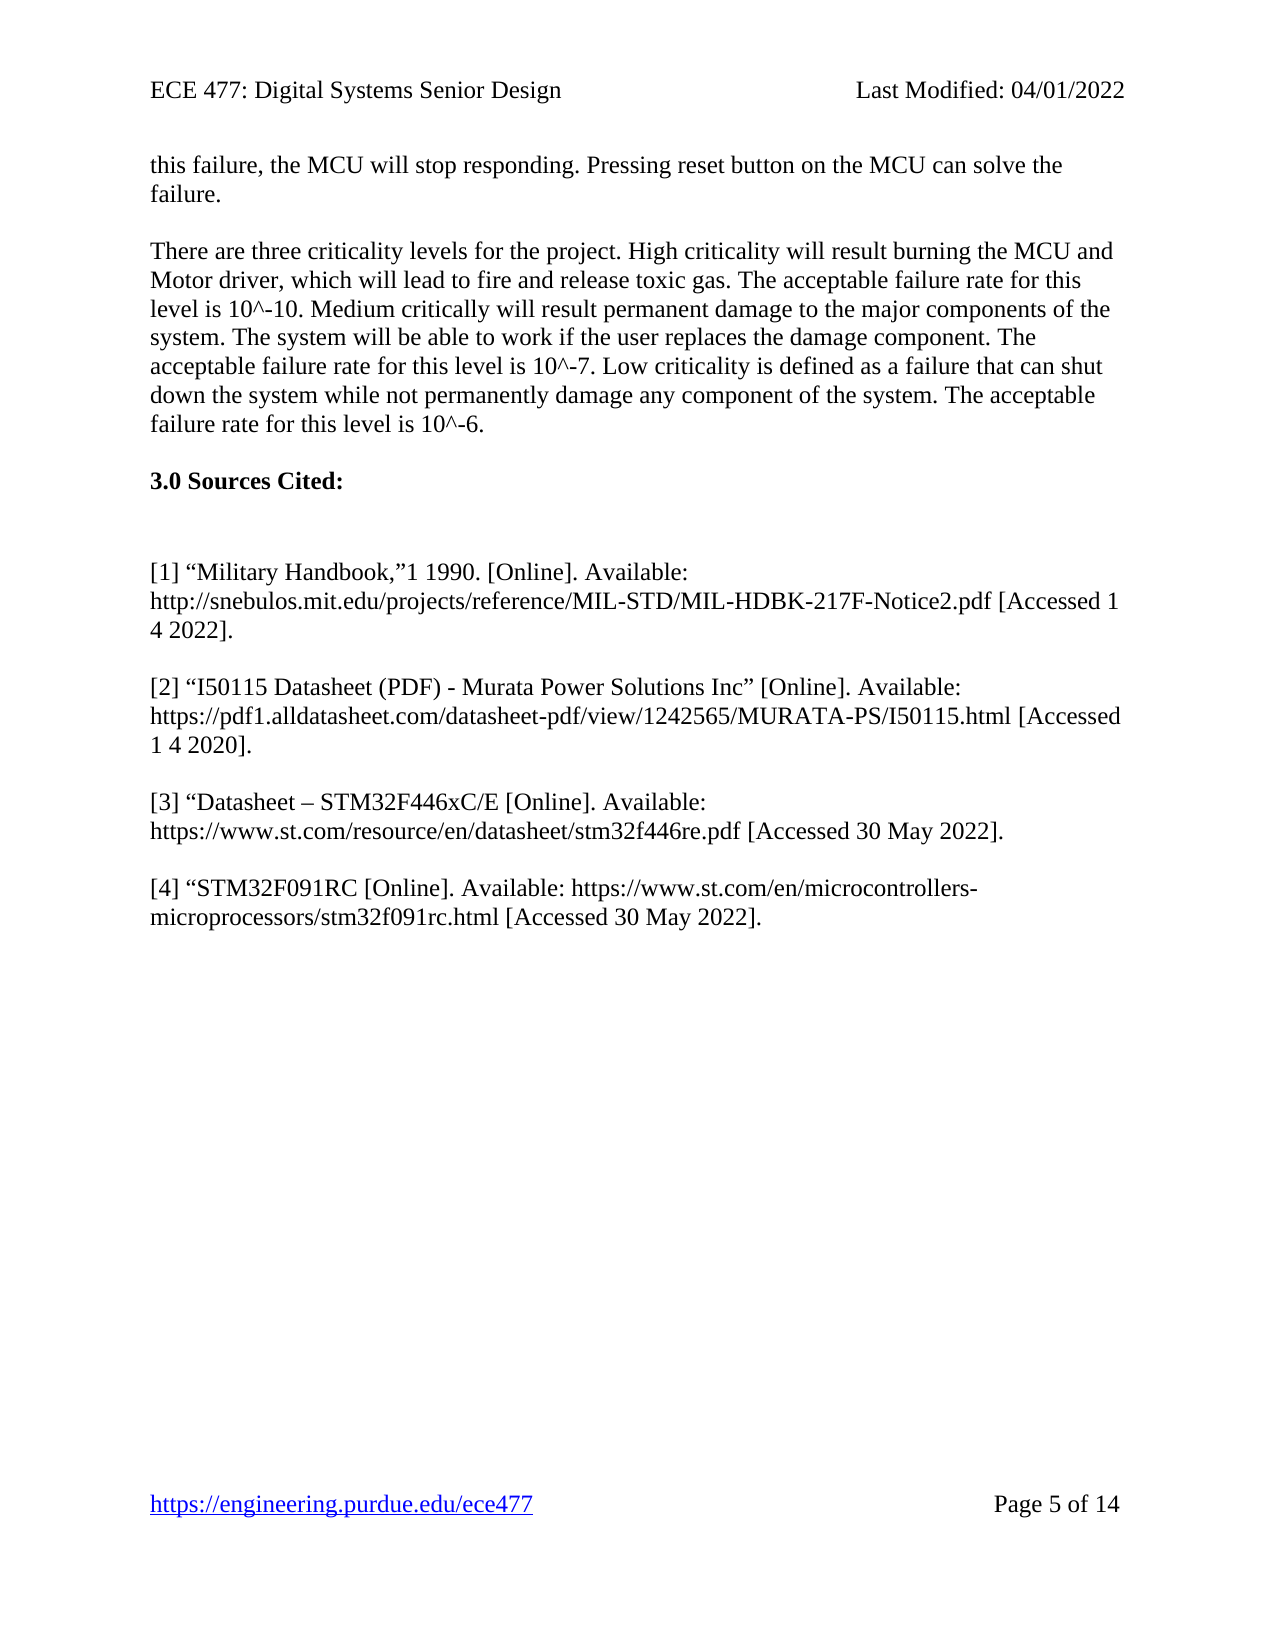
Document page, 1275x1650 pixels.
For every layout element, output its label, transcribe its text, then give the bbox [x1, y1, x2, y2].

title There are three criticality levels for the project. High criticality will result burning the MCU and Motor driver, which will lead to fire and release toxic gas. The acceptable failure rate for this level is 10^-10. Medium critically will result permanent damage to the major components of the system. The system will be able to work if the user replaces the damage component. The acceptable failure rate for this level is 10^-7. Low criticality is defined as a failure that can shut down the system while not permanently damage any component of the system. The acceptable failure rate for this level is 10^-6. [150, 236, 1125, 437]
text [4] “STM32F091RC [Online]. Available: https://www.st.com/en/microcontrollers-microprocessors/stm32f091rc.html [Accessed 30 May 2022]. [150, 873, 1125, 931]
title 3.0 Sources Cited: [150, 466, 1125, 495]
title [150, 150, 1125, 207]
text [2] “I50115 Datasheet (PDF) - Murata Power Solutions Inc” [Online]. Available: https://pdf1.alldatasheet.com/datasheet-pdf/view/1242565/MURATA-PS/I50115.html [Accessed 1 4 2020]. [150, 672, 1125, 758]
text [3] “Datasheet – STM32F446xC/E [Online]. Available: https://www.st.com/resource/en/datasheet/stm32f446re.pdf [Accessed 30 May 2022]. [150, 787, 1125, 845]
text [1] “Military Handbook,”1 1990. [Online]. Available: http://snebulos.mit.edu/projects/reference/MIL-STD/MIL-HDBK-217F-Notice2.pdf [Accessed 1 4 2022]. [150, 557, 1125, 643]
